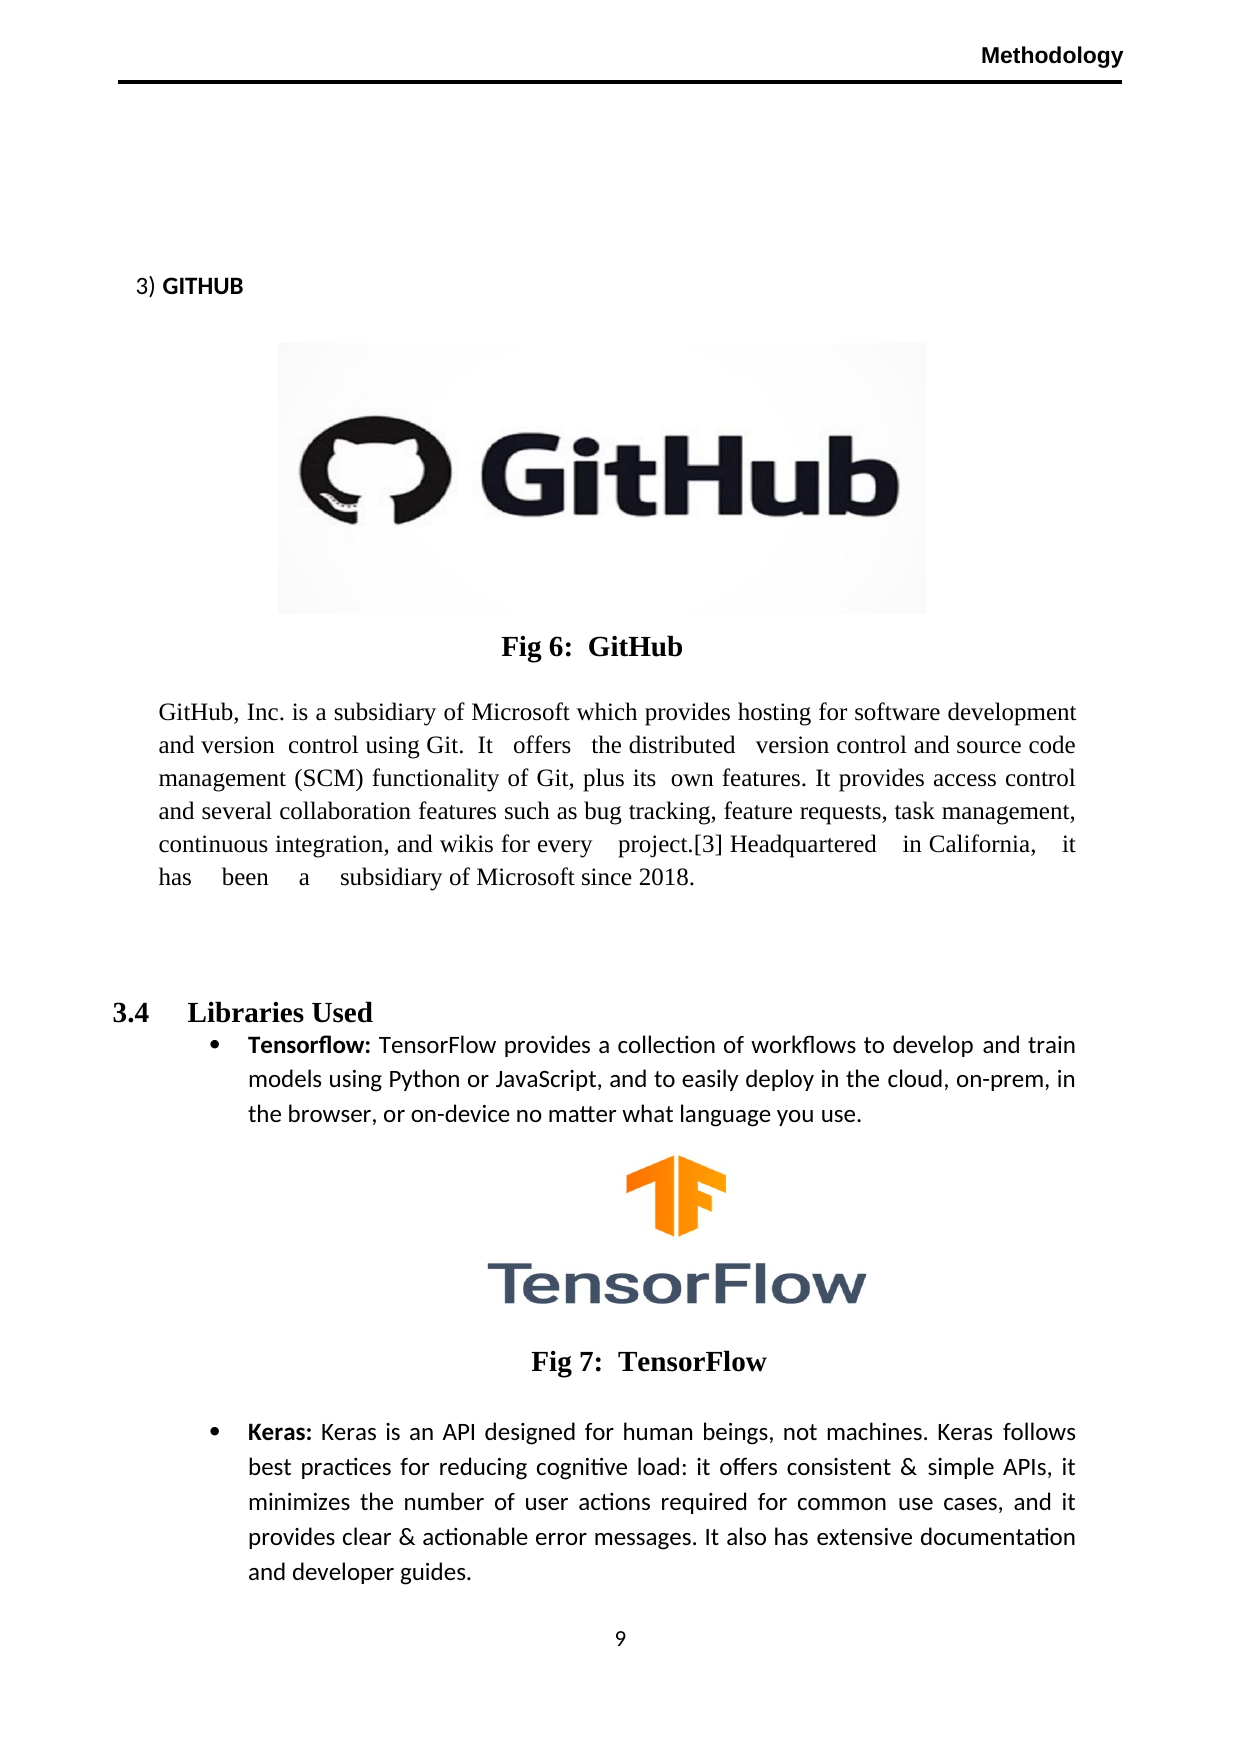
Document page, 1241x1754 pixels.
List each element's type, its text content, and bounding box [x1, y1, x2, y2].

list GITHUB [135, 270, 1128, 301]
text Fig 6: GitHub [435, 629, 1128, 663]
picture [487, 1155, 867, 1304]
list Keras: Keras is an API designed for human beings, not machines. Keras follows best practices for reducing cognitive load: it offers consistent & simple APIs, it minimizes the number of user actions required for common use cases, and it provides clear & actionable error messages. It also has extensive documentation and developer guides. [210, 1416, 1076, 1586]
picture [277, 343, 927, 614]
list Fig 7: TensorFlow [248, 1344, 1076, 1377]
text GitHub, Inc. is a subsidiary of Microsoft which provides hosting for software development and version control using Git. It offers the distributed version control and source code management (SCM) functionality of Git, plus its own features. It provides access control and several collaboration features such as bug tracking, feature requests, task management, continuous integration, and wikis for every project.[3] Headquartered in California, it has been a subsidiary of Microsoft since 2018. [158, 697, 1076, 891]
list Tensorflow: TensorFlow provides a collection of workflows to develop and train models using Python or JavaScript, and to easily deploy in the cloud, on-prem, in the browser, or on-device no matter what language you use. [210, 1029, 1076, 1128]
list Libraries Used [112, 996, 1128, 1029]
